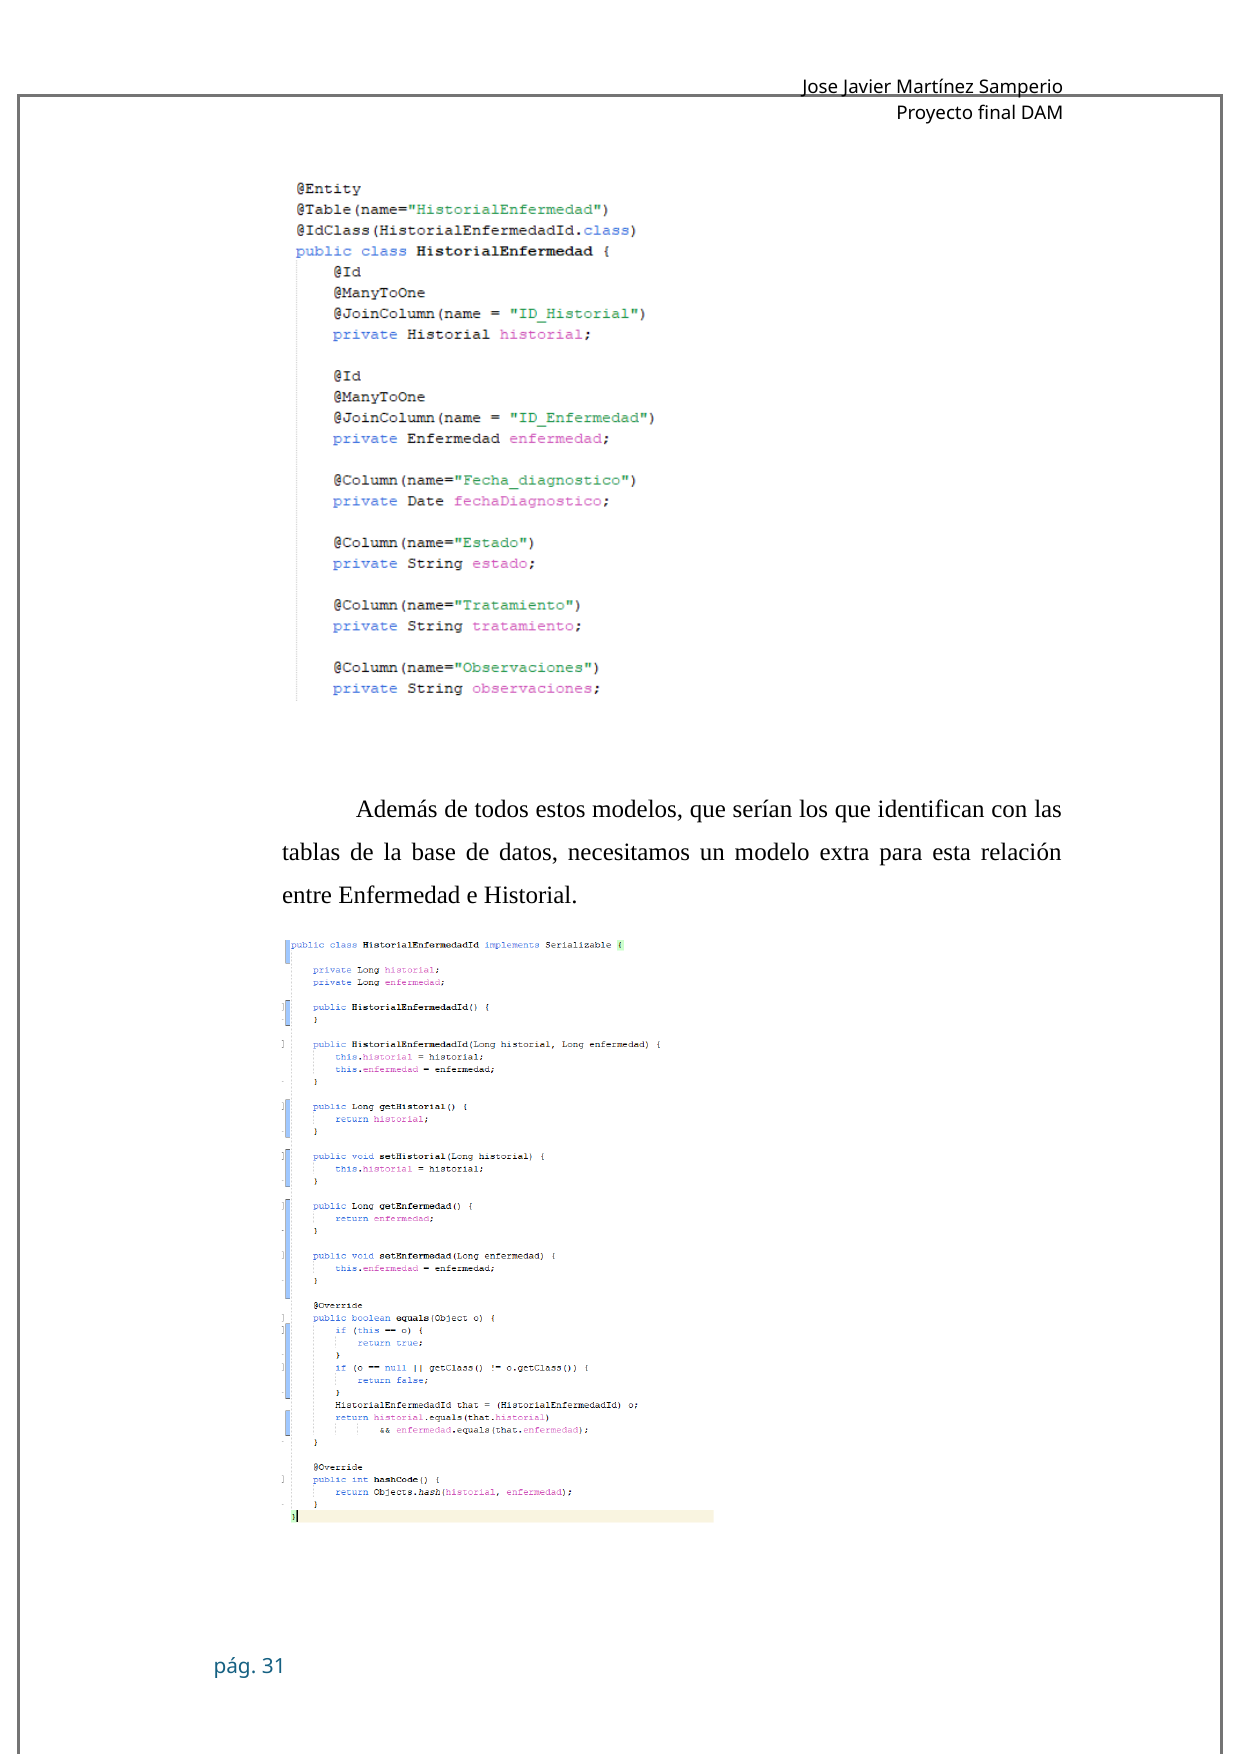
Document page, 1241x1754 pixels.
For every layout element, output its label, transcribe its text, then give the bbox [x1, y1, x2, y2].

picture [281, 177, 705, 701]
picture [281, 940, 714, 1531]
text Además de todos estos modelos, que serían los que identifican con las tablas de la base de datos, necesitamos un modelo extra para esta relación entre Enfermedad e Historial. [282, 794, 1063, 909]
